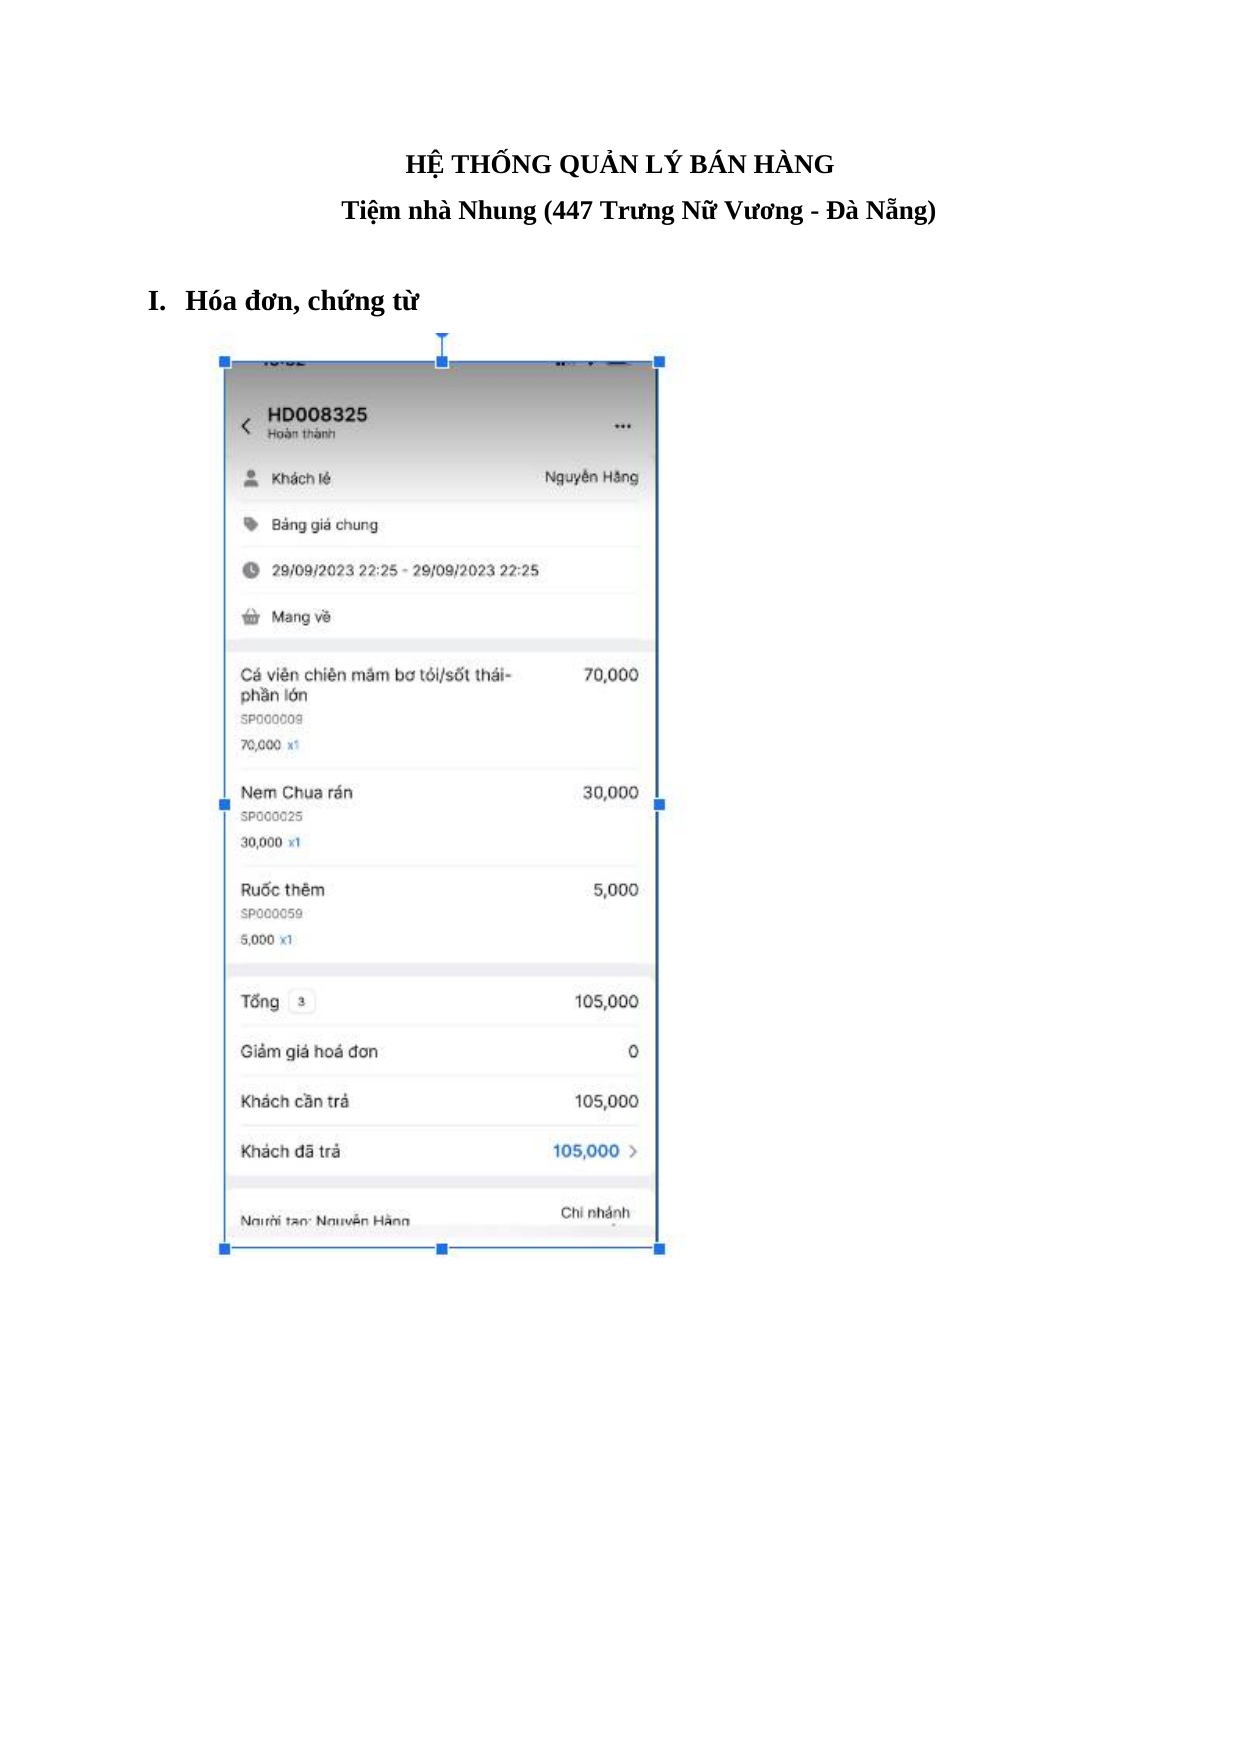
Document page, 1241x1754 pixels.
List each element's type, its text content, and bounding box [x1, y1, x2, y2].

text Tiệm nhà Nhung (447 Trưng Nữ Vương - Đà Nẵng) [148, 194, 1092, 226]
picture [185, 333, 709, 1258]
subtitle Hóa đơn, chứng từ [148, 283, 1092, 316]
text HỆ THỐNG QUẢN LÝ BÁN HÀNG [148, 148, 1092, 179]
